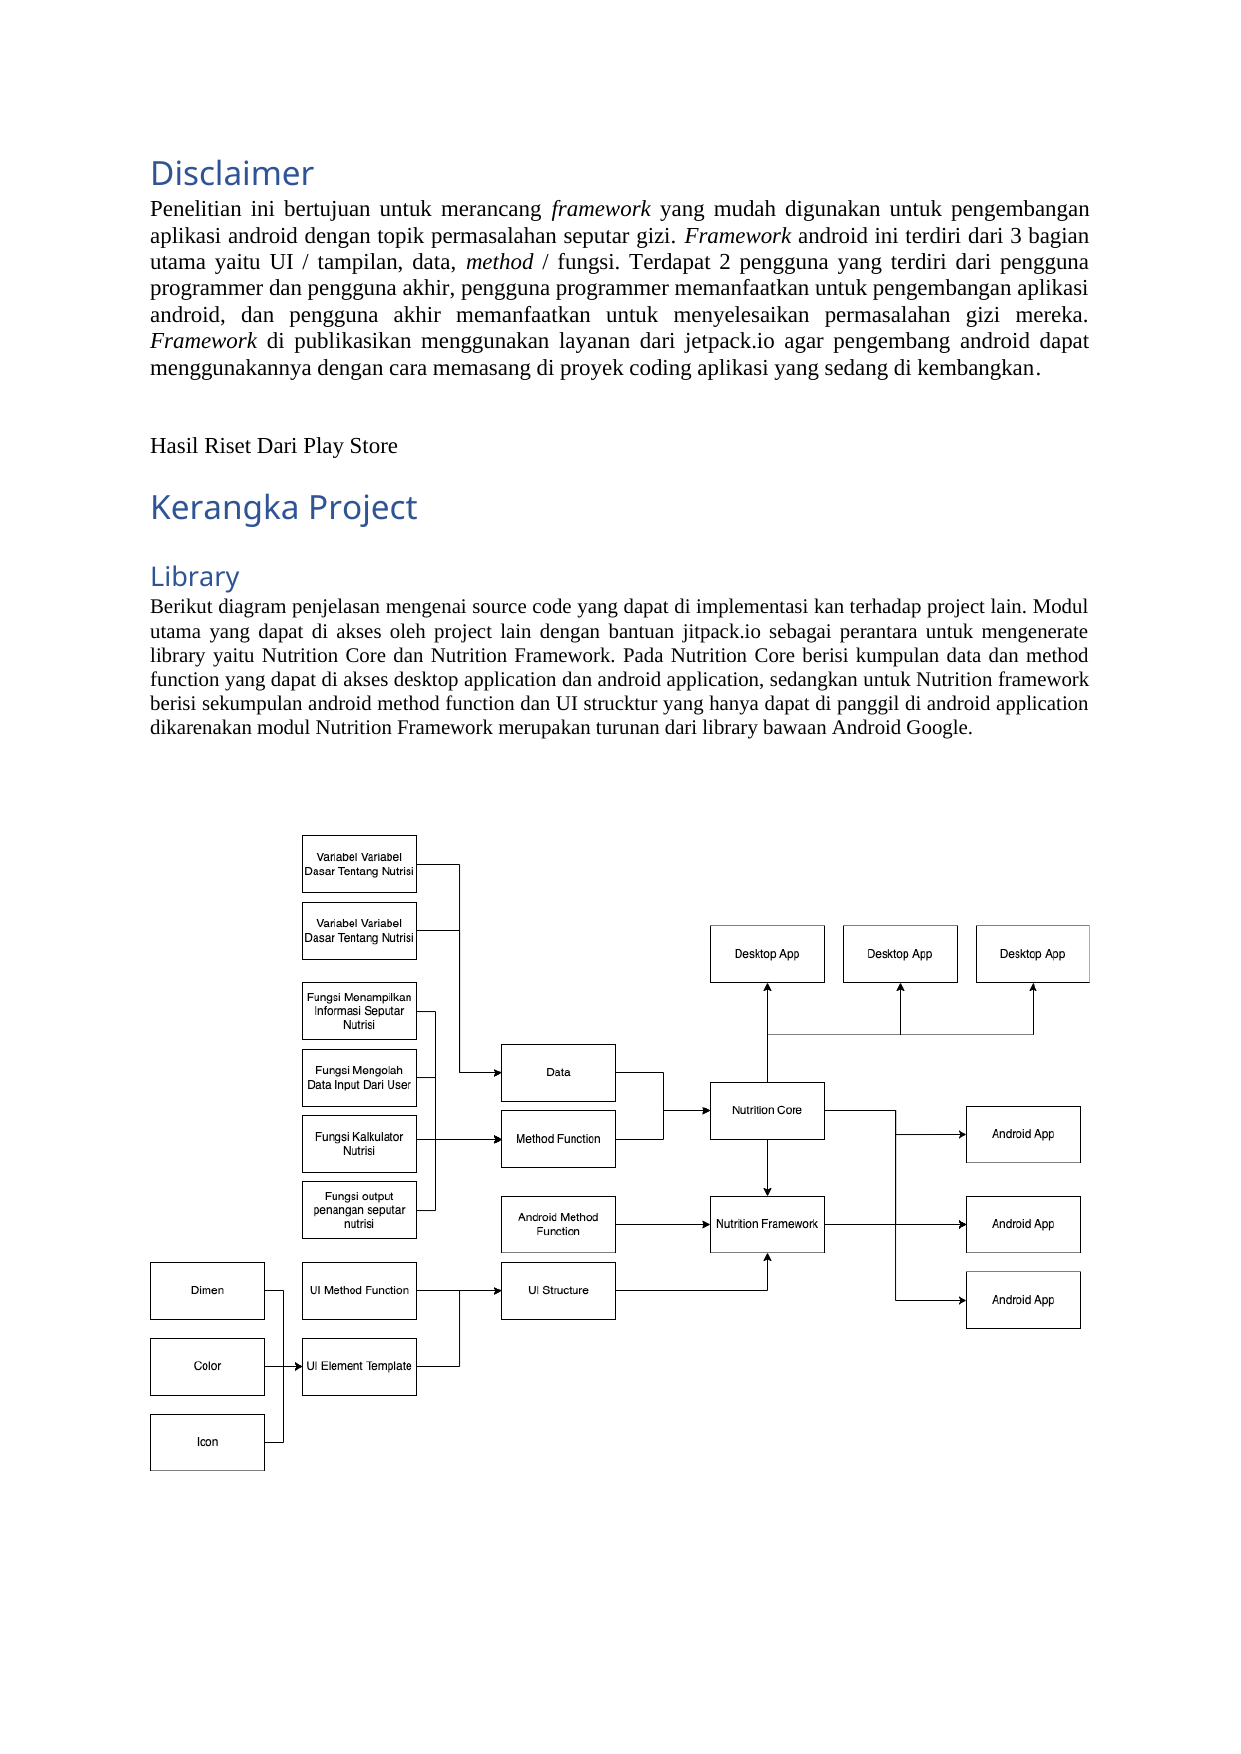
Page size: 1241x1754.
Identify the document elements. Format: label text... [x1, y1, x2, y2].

subtitle Library [150, 558, 1090, 594]
text Berikut diagram penjelasan mengenai source code yang dapat di implementasi kan terhadap project lain. Modul utama yang dapat di akses oleh project lain dengan bantuan jitpack.io sebagai perantara untuk mengenerate library yaitu Nutrition Core dan Nutrition Framework. Pada Nutrition Core berisi kumpulan data dan method function yang dapat di akses desktop application dan android application, sedangkan untuk Nutrition framework berisi sekumpulan android method function dan UI strucktur yang hanya dapat di panggil di android application dikarenakan modul Nutrition Framework merupakan turunan dari library bawaan Android Google. [150, 594, 1090, 739]
subtitle Disclaimer [150, 150, 1090, 195]
text Penelitian ini bertujuan untuk merancang framework yang mudah digunakan untuk pengembangan aplikasi android dengan topik permasalahan seputar gizi. Framework android ini terdiri dari 3 bagian utama yaitu UI / tampilan, data, method / fungsi. Terdapat 2 pengguna yang terdiri dari pengguna programmer dan pengguna akhir, pengguna programmer memanfaatkan untuk pengembangan aplikasi android, dan pengguna akhir memanfaatkan untuk menyelesaikan permasalahan gizi mereka. Framework di publikasikan menggunakan layanan dari jetpack.io agar pengembang android dapat menggunakannya dengan cara memasang di proyek coding aplikasi yang sedang di kembangkan. [150, 195, 1090, 380]
text Hasil Riset Dari Play Store [150, 433, 1090, 459]
subtitle Kerangka Project [150, 484, 1090, 529]
picture [150, 835, 1090, 1471]
